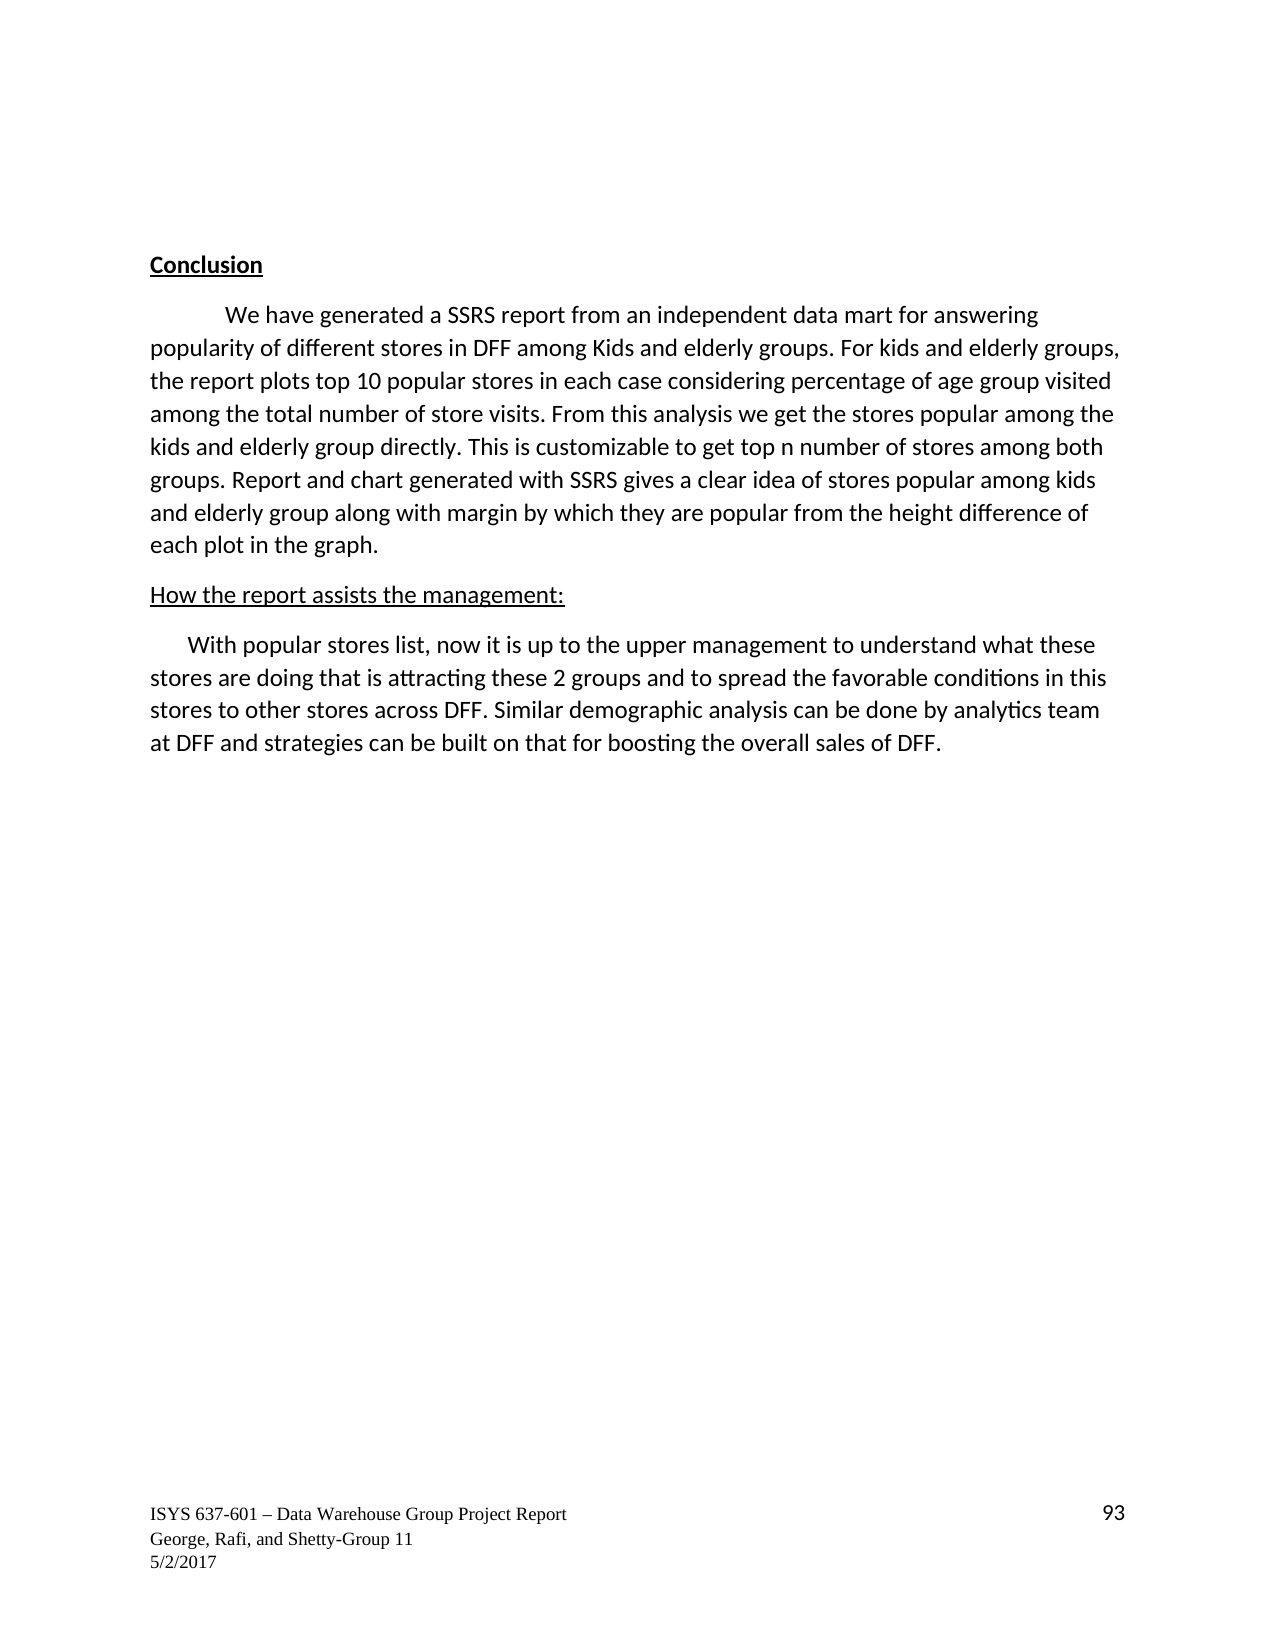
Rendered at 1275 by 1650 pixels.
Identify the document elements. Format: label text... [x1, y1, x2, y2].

text With popular stores list, now it is up to the upper management to understand what these stores are doing that is attracting these 2 groups and to spread the favorable conditions in this stores to other stores across DFF. Similar demographic analysis can be done by analytics team at DFF and strategies can be built on that for boosting the overall sales of DFF. [150, 629, 1125, 758]
text How the report assists the management: [150, 579, 1125, 610]
text We have generated a SSRS report from an independent data mart for answering popularity of different stores in DFF among Kids and elderly groups. For kids and elderly groups, the report plots top 10 popular stores in each case considering percentage of age group visited among the total number of store visits. From this analysis we get the stores popular among the kids and elderly group directly. This is customizable to get top n number of stores among both groups. Report and chart generated with SSRS gives a clear idea of stores popular among kids and elderly group along with margin by which they are popular from the height difference of each plot in the graph. [150, 299, 1125, 560]
text Conclusion [150, 249, 1125, 280]
